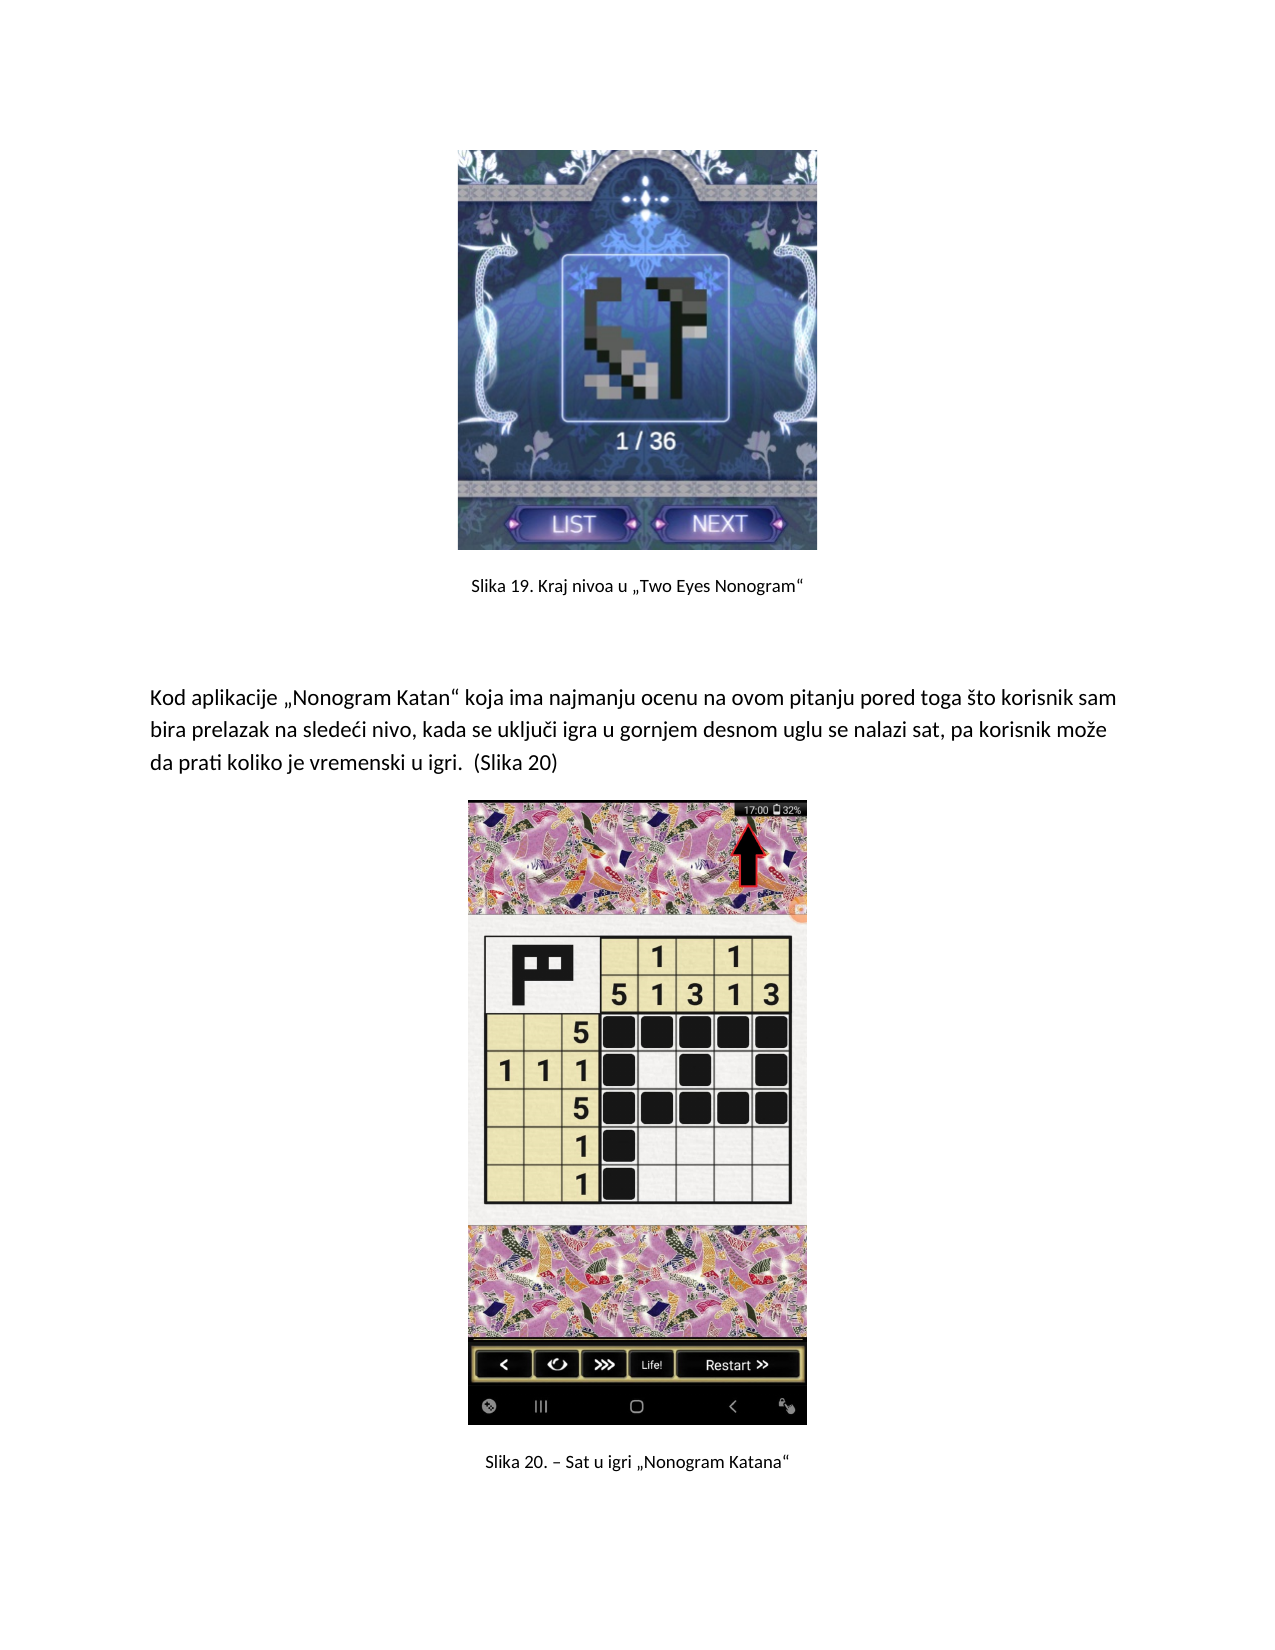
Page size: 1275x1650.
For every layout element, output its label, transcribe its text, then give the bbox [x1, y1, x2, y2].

picture [468, 800, 807, 1425]
text Slika 20. – Sat u igri „Nonogram Katana“ [150, 1450, 1125, 1473]
text Kod aplikacije „Nonogram Katan“ koja ima najmanju ocenu na ovom pitanju pored toga što korisnik sam bira prelazak na sledeći nivo, kada se uključi igra u gornjem desnom uglu se nalazi sat, pa korisnik može da prati koliko je vremenski u igri. (Slika 20) [150, 683, 1125, 776]
picture [457, 150, 818, 550]
text Slika 19. Kraj nivoa u „Two Eyes Nonogram“ [150, 574, 1125, 597]
